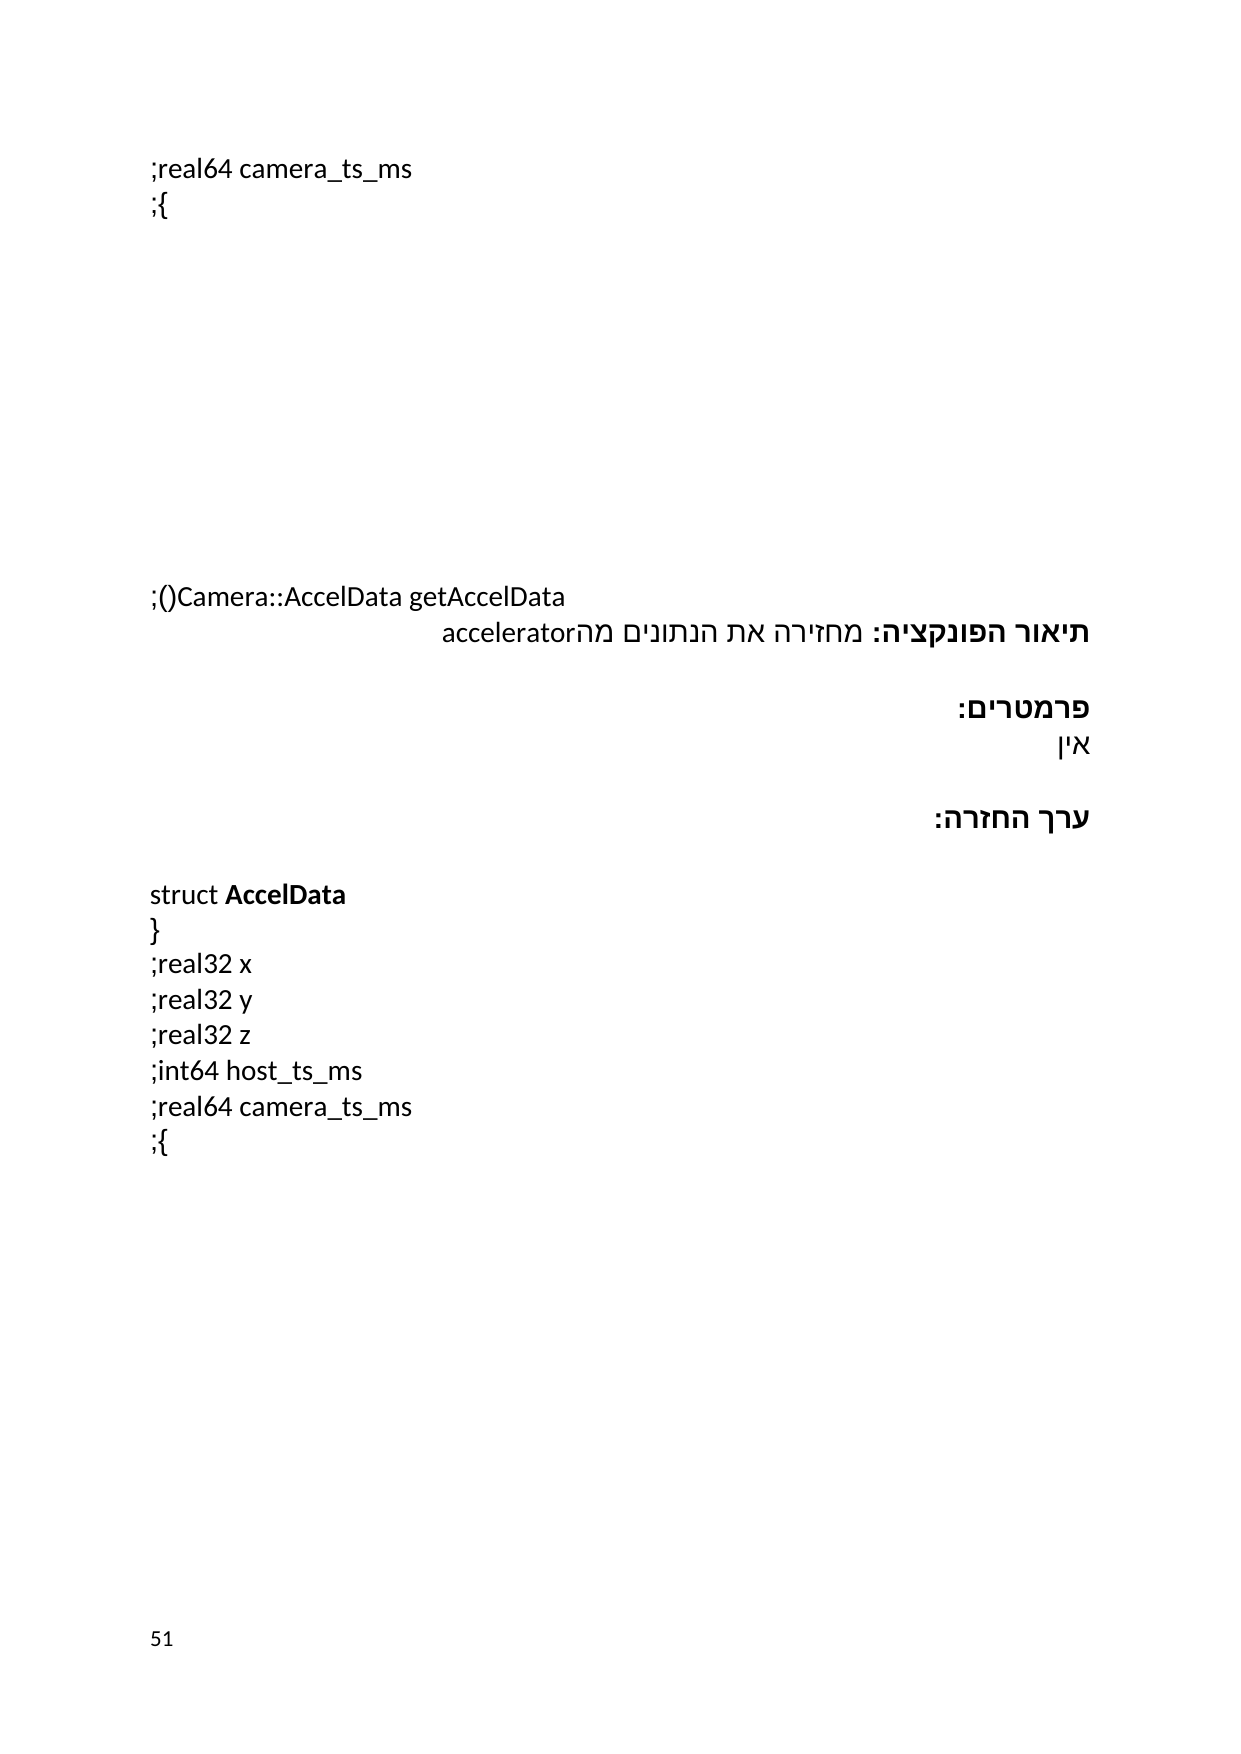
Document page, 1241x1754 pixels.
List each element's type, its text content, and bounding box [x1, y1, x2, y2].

text Camera::AccelData getAccelData(); [150, 578, 1090, 614]
text פרמטרים: [150, 691, 1090, 724]
text אין [150, 727, 1090, 760]
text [150, 150, 1090, 219]
text struct AccelData { real32 x; real32 y; real32 z; int64 host_ts_ms; real64 camera_ts_ms; }; [150, 876, 1090, 1157]
text ערך החזרה: [150, 801, 1090, 835]
text תיאור הפונקציה: מחזירה את הנתונים מהaccelerator [150, 614, 1090, 649]
